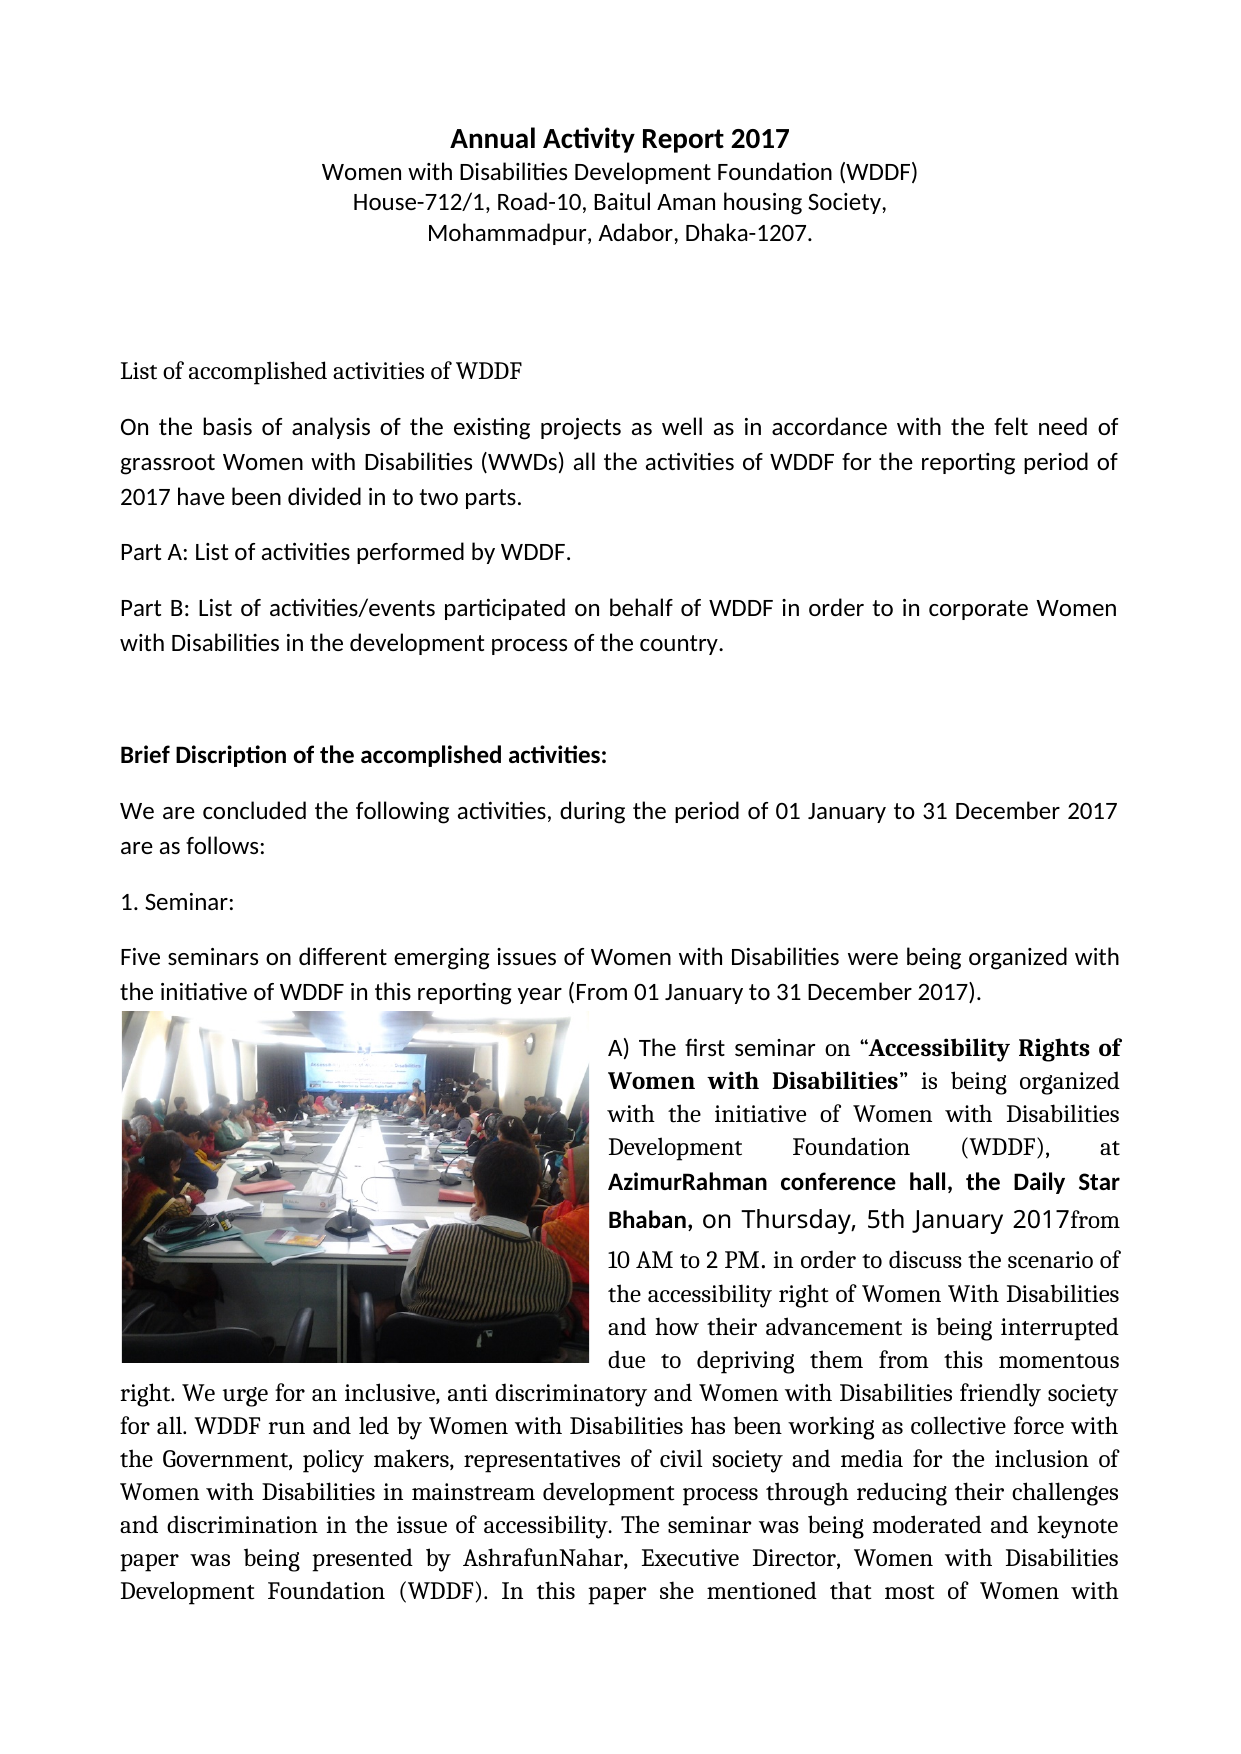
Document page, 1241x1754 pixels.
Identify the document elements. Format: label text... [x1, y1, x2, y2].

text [120, 1032, 1120, 1606]
text Mohammadpur, Adabor, Dhaka-1207. [120, 217, 1120, 247]
text Five seminars on different emerging issues of Women with Disabilities were being organized with the initiative of WDDF in this reporting year (From 01 January to 31 December 2017). [120, 942, 1120, 1007]
text Part B: List of activities/events participated on behalf of WDDF in order to in corporate Women with Disabilities in the development process of the country. [120, 592, 1120, 658]
text Brief Discription of the accomplished activities: [120, 739, 1120, 769]
text We are concluded the following activities, during the period of 01 January to 31 December 2017 are as follows: [120, 795, 1120, 860]
text Women with Disabilities Development Foundation (WDDF) [120, 156, 1120, 186]
text 1. Seminar: [120, 886, 1120, 916]
picture [120, 1011, 589, 1362]
text Part A: List of activities performed by WDDF. [120, 537, 1120, 567]
text On the basis of analysis of the existing projects as well as in accordance with the felt need of grassroot Women with Disabilities (WWDs) all the activities of WDDF for the reporting period of 2017 have been divided in to two parts. [120, 411, 1120, 511]
text List of accomplished activities of WDDF [120, 357, 1120, 386]
text Annual Activity Report 2017 [120, 120, 1120, 156]
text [120, 186, 1120, 217]
